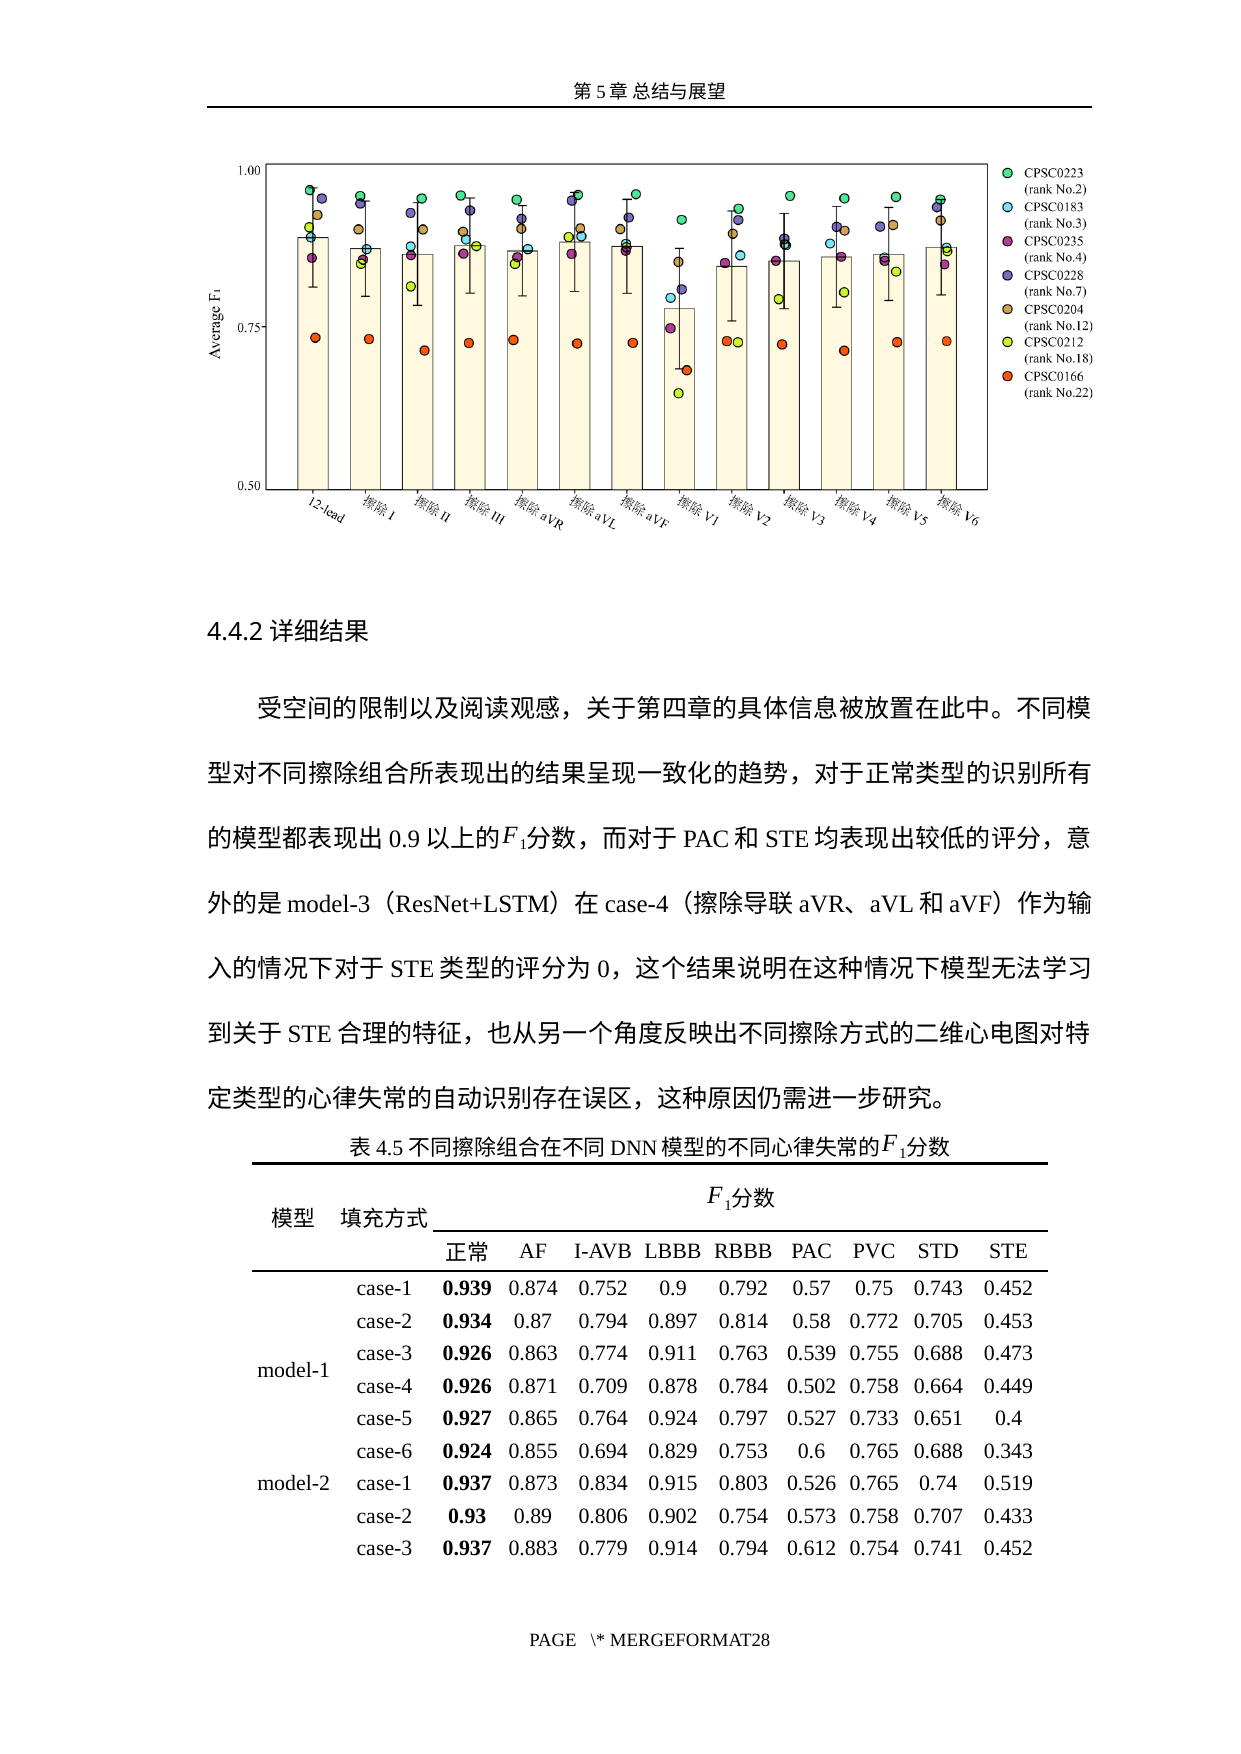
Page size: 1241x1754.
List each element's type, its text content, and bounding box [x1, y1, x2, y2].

table_cell 0.794 [565, 1304, 641, 1337]
table_cell 0.814 [705, 1304, 782, 1337]
table_cell case-3 [335, 1337, 433, 1369]
table_cell 0.806 [565, 1499, 641, 1532]
table_cell 0.573 [782, 1499, 841, 1532]
table_cell 0.688 [907, 1434, 969, 1467]
table_cell 0.873 [501, 1467, 565, 1499]
table_cell 0.526 [782, 1467, 841, 1499]
table_cell case-6 [335, 1434, 433, 1467]
table_cell model-2 [252, 1467, 335, 1564]
table_cell 0.902 [641, 1499, 704, 1532]
table_cell 0.58 [782, 1304, 841, 1337]
table_cell 0.883 [501, 1532, 565, 1564]
table_cell 0.733 [841, 1402, 907, 1434]
table_cell 0.863 [501, 1337, 565, 1369]
table_cell 0.6 [782, 1434, 841, 1467]
table_cell case-1 [335, 1272, 433, 1304]
table_cell 0.651 [907, 1402, 969, 1434]
table_cell 0.741 [907, 1532, 969, 1564]
table_cell 0.784 [705, 1369, 782, 1402]
table_cell 0.763 [705, 1337, 782, 1369]
table_cell 0.871 [501, 1369, 565, 1402]
table_cell 0.89 [501, 1499, 565, 1532]
table_cell 0.915 [641, 1467, 704, 1499]
text 表4.5 不同擦除组合在不同DNN模型的不同心律失常的分数 [207, 1129, 1092, 1162]
table_cell 0.612 [782, 1532, 841, 1564]
table_cell 0.74 [907, 1467, 969, 1499]
table_cell 0.93 [433, 1499, 501, 1532]
table_cell 0.502 [782, 1369, 841, 1402]
table_cell 0.9 [641, 1272, 704, 1304]
table_cell 0.664 [907, 1369, 969, 1402]
table_cell I-AVB [565, 1232, 641, 1269]
table_cell case-1 [335, 1467, 433, 1499]
table_cell 0.924 [433, 1434, 501, 1467]
table_cell 0.758 [841, 1499, 907, 1532]
table_cell 0.926 [433, 1369, 501, 1402]
table_cell 0.855 [501, 1434, 565, 1467]
table_cell 0.829 [641, 1434, 704, 1467]
table_cell 0.87 [501, 1304, 565, 1337]
table_cell STD [907, 1232, 969, 1269]
table_cell 0.707 [907, 1499, 969, 1532]
table_cell 0.753 [705, 1434, 782, 1467]
text 受空间的限制以及阅读观感，关于第四章的具体信息被放置在此中。不同模型对不同擦除组合所表现出的结果呈现一致化的趋势，对于正常类型的识别所有的模型都表现出0.9以上的分数，而对于PAC和STE均表现出较低的评分，意外的是model-3（ResNet+LSTM）在case-4（擦除导联aVR、aVL和aVF）作为输入的情况下对于STE类型的评分为0，这个结果说明在这种情况下模型无法学习到关于STE合理的特征，也从另一个角度反映出不同擦除方式的二维心电图对特定类型的心律失常的自动识别存在误区，这种原因仍需进一步研究。 [207, 674, 1092, 1129]
table_cell 0.878 [641, 1369, 704, 1402]
table_cell 0.453 [969, 1304, 1048, 1337]
table_cell 正常 [433, 1232, 501, 1269]
table_cell 0.57 [782, 1272, 841, 1304]
table_header 模型 [252, 1165, 335, 1269]
table_cell 0.754 [705, 1499, 782, 1532]
table_cell 0.449 [969, 1369, 1048, 1402]
table_cell 0.688 [907, 1337, 969, 1369]
subtitle 4.4.2 详细结果 [207, 597, 1092, 662]
table_cell 0.754 [841, 1532, 907, 1564]
table_cell 0.792 [705, 1272, 782, 1304]
table_cell 0.539 [782, 1337, 841, 1369]
table_cell LBBB [641, 1232, 704, 1269]
table_cell PVC [841, 1232, 907, 1269]
table_cell 0.519 [969, 1467, 1048, 1499]
table_cell case-2 [335, 1499, 433, 1532]
table_cell 0.433 [969, 1499, 1048, 1532]
table_cell 0.774 [565, 1337, 641, 1369]
table_header 分数 [433, 1165, 1048, 1230]
table_cell 0.779 [565, 1532, 641, 1564]
table_cell 0.765 [841, 1434, 907, 1467]
table_cell 0.911 [641, 1337, 704, 1369]
table_cell 0.927 [433, 1402, 501, 1434]
table_cell RBBB [705, 1232, 782, 1269]
table_cell 0.75 [841, 1272, 907, 1304]
table_cell 0.834 [565, 1467, 641, 1499]
table_cell 0.752 [565, 1272, 641, 1304]
table_cell 0.755 [841, 1337, 907, 1369]
table_cell case-4 [335, 1369, 433, 1402]
table_cell 0.934 [433, 1304, 501, 1337]
table_cell model-1 [252, 1272, 335, 1467]
table_cell 0.758 [841, 1369, 907, 1402]
table_cell 0.874 [501, 1272, 565, 1304]
table_cell 0.709 [565, 1369, 641, 1402]
table_cell case-5 [335, 1402, 433, 1434]
table_cell 0.343 [969, 1434, 1048, 1467]
picture [206, 162, 1093, 534]
table_cell 0.926 [433, 1337, 501, 1369]
table_cell 0.765 [841, 1467, 907, 1499]
table_header 填充方式 [335, 1165, 433, 1269]
table_cell 0.803 [705, 1467, 782, 1499]
table_cell case-3 [335, 1532, 433, 1564]
table_cell 0.4 [969, 1402, 1048, 1434]
table_cell 0.705 [907, 1304, 969, 1337]
table_cell 0.473 [969, 1337, 1048, 1369]
table_cell 0.939 [433, 1272, 501, 1304]
table_cell 0.452 [969, 1272, 1048, 1304]
table_cell PAC [782, 1232, 841, 1269]
table_cell 0.694 [565, 1434, 641, 1467]
table_cell 0.772 [841, 1304, 907, 1337]
table_cell 0.764 [565, 1402, 641, 1434]
table_cell 0.924 [641, 1402, 704, 1434]
table_cell 0.452 [969, 1532, 1048, 1564]
table_cell 0.865 [501, 1402, 565, 1434]
table_cell 0.897 [641, 1304, 704, 1337]
table_cell STE [969, 1232, 1048, 1269]
table_cell 0.797 [705, 1402, 782, 1434]
table_cell 0.527 [782, 1402, 841, 1434]
table_cell 0.794 [705, 1532, 782, 1564]
table_cell 0.937 [433, 1532, 501, 1564]
table_cell case-2 [335, 1304, 433, 1337]
table_cell 0.743 [907, 1272, 969, 1304]
table_cell 0.914 [641, 1532, 704, 1564]
table_cell 0.937 [433, 1467, 501, 1499]
table_cell AF [501, 1232, 565, 1269]
